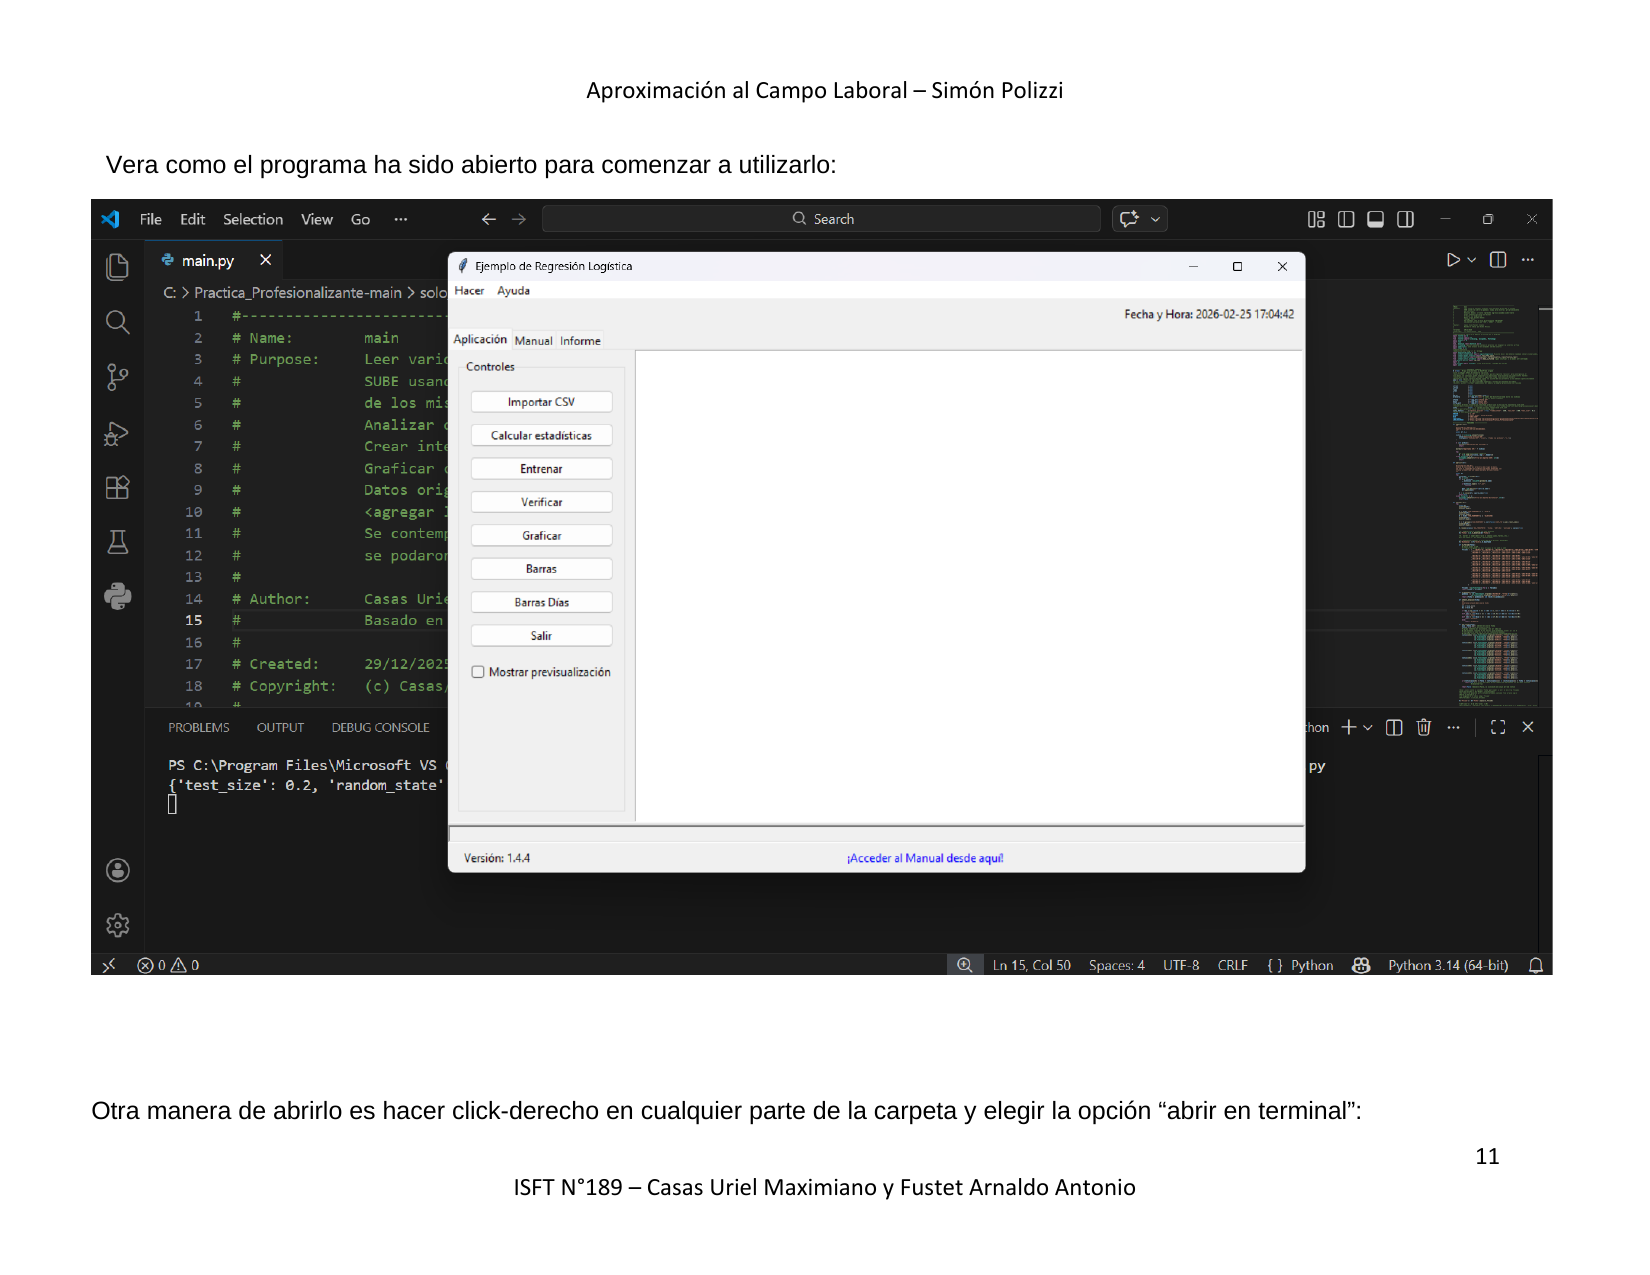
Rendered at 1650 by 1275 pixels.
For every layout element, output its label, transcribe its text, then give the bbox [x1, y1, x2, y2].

text Otra manera de abrirlo es hacer click-derecho en cualquier parte de la carpeta y elegir la opción “abrir en terminal”: [91, 1096, 1500, 1124]
picture [91, 199, 1553, 975]
text Vera como el programa ha sido abierto para comenzar a utilizarlo: [106, 150, 1500, 179]
